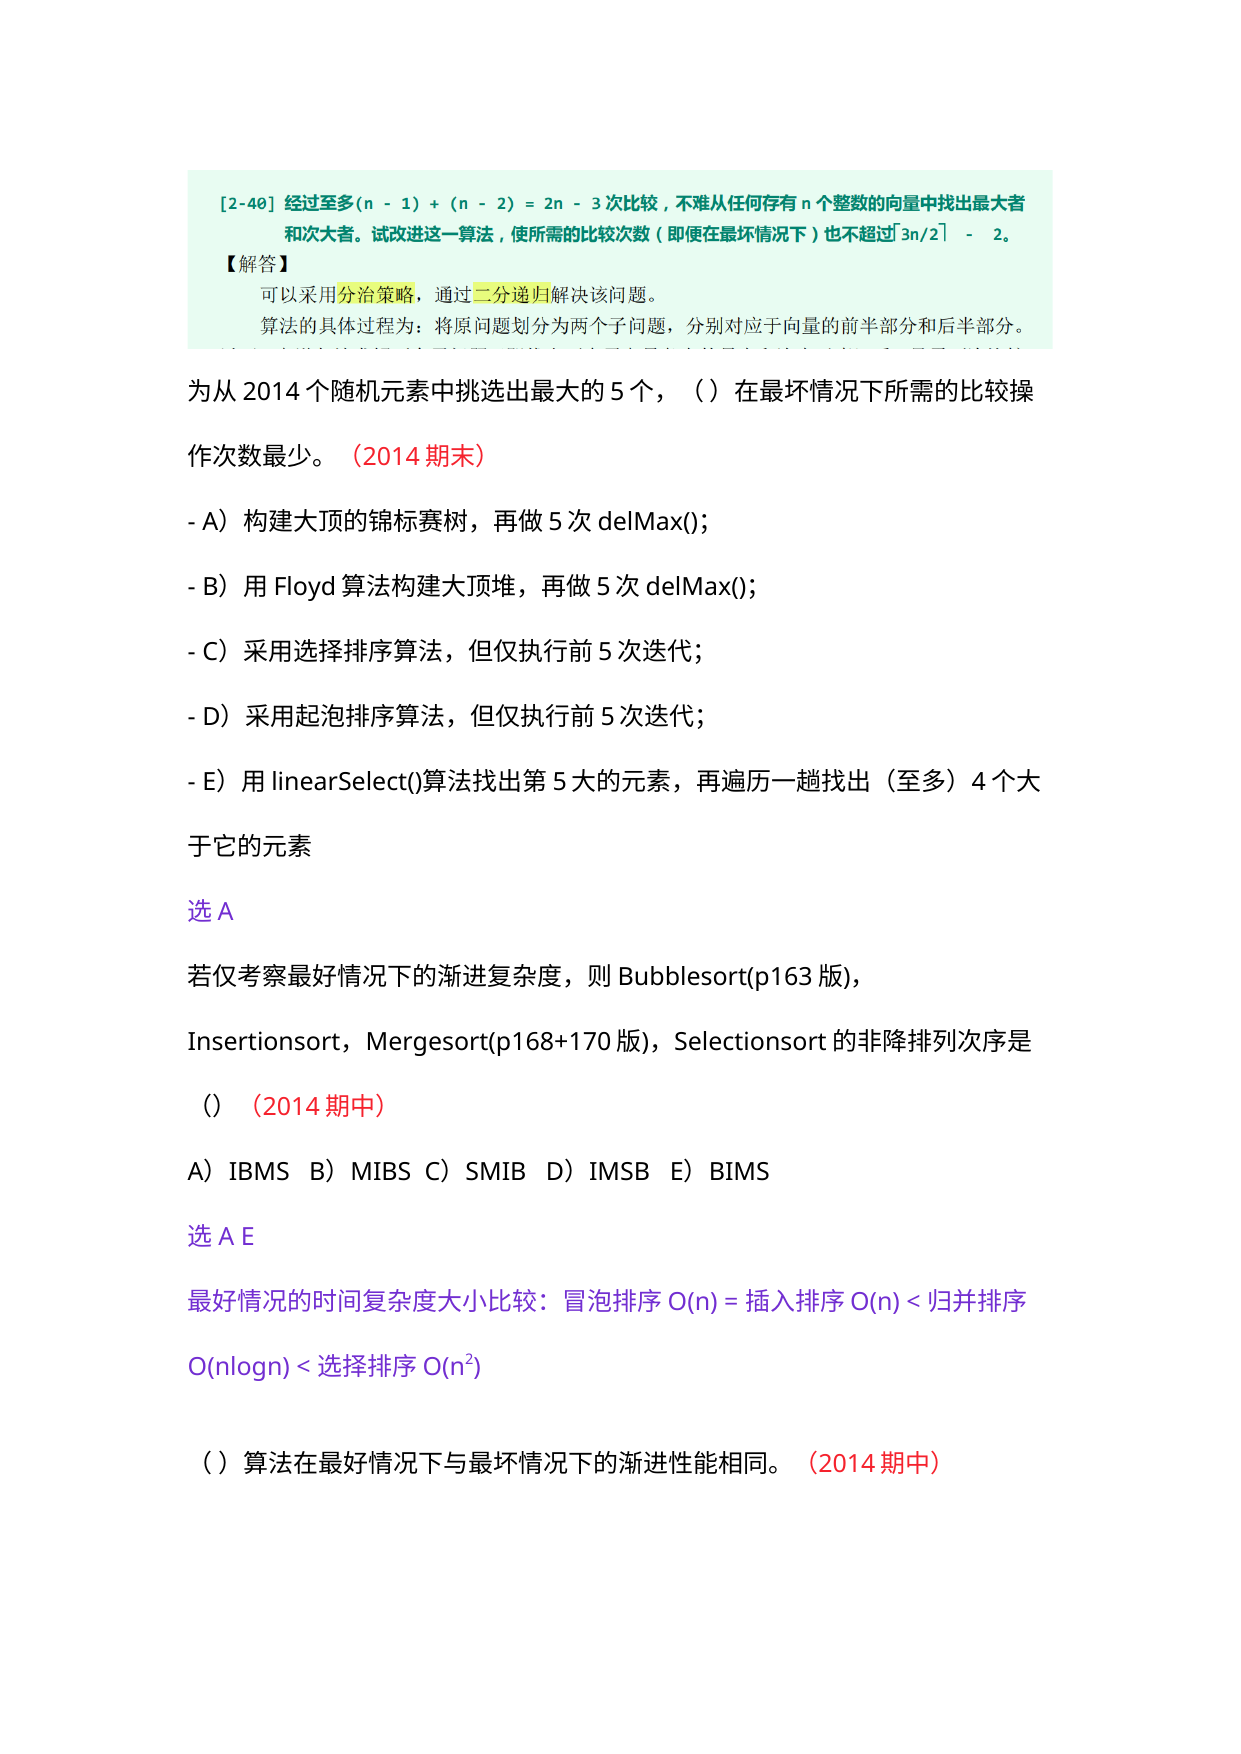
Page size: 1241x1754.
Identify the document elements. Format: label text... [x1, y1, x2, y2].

text 选A [187, 877, 1053, 942]
text - B）用Floyd算法构建大顶堆，再做5次delMax()； [187, 552, 1053, 617]
text 最好情况的时间复杂度大小比较：冒泡排序O(n) = 插入排序O(n) < 归并排序O(nlogn) < 选择排序O(n2) [187, 1267, 1053, 1397]
text 选 A E [187, 1202, 1053, 1267]
text - A）构建大顶的锦标赛树，再做5次delMax()； [187, 487, 1053, 552]
text （ ）算法在最好情况下与最坏情况下的渐进性能相同。（2014期中） [187, 1429, 1053, 1494]
text - D）采用起泡排序算法，但仅执行前5次迭代； [187, 682, 1053, 747]
text 为从2014个随机元素中挑选出最大的5个，（ ）在最坏情况下所需的比较操作次数最少。（2014期末） [187, 357, 1053, 487]
picture [187, 170, 1053, 349]
text 若仅考察最好情况下的渐进复杂度，则Bubblesort(p163版)，Insertionsort，Mergesort(p168+170版)，Selectionsort的非降排列次序是（）（2014期中） [187, 942, 1053, 1137]
text - C）采用选择排序算法，但仅执行前5次迭代； [187, 617, 1053, 682]
text A）IBMS B）MIBS C）SMIB D）IMSB E）BIMS [187, 1137, 1053, 1202]
text - E）用linearSelect()算法找出第5大的元素，再遍历⼀趟找出（至多）4个大于它的元素 [187, 747, 1053, 877]
